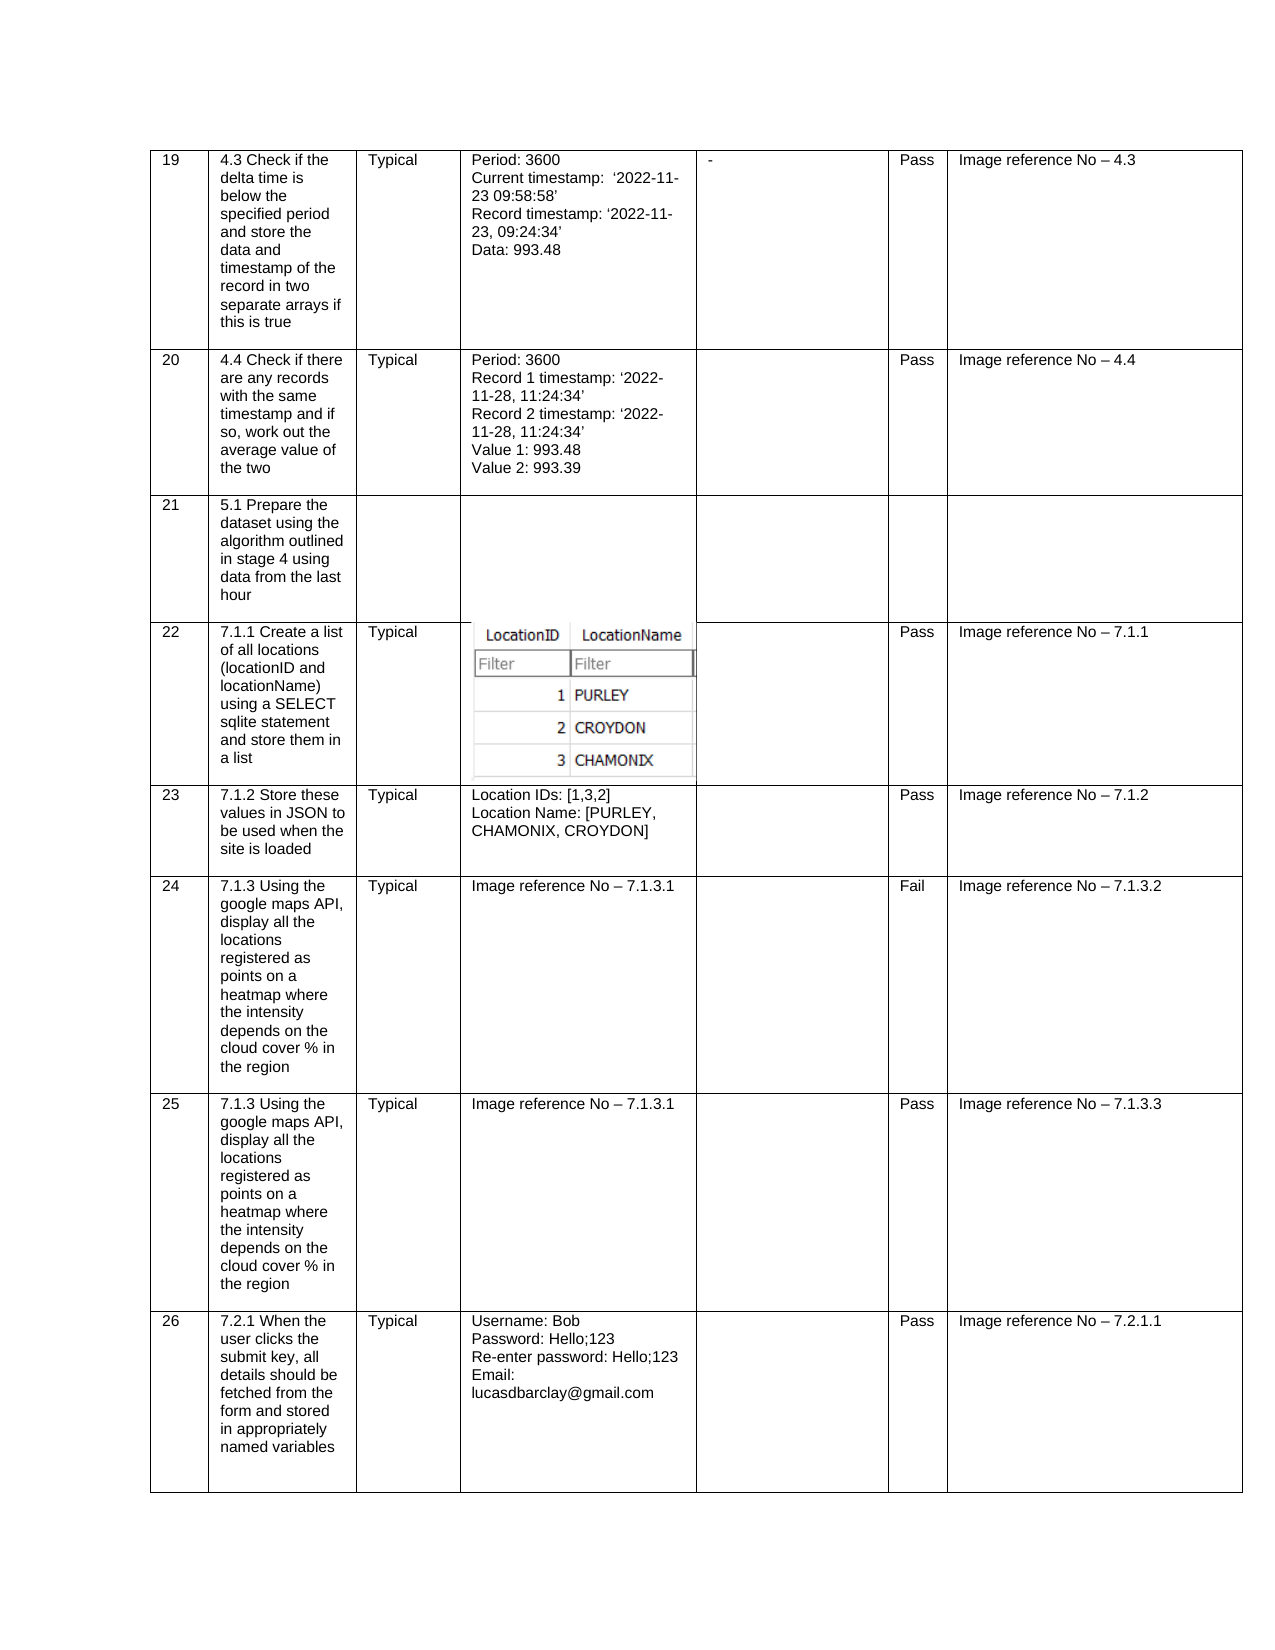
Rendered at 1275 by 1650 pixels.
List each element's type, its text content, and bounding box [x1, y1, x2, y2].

table_cell 20 [151, 350, 208, 494]
table_cell Pass [889, 1312, 947, 1492]
table_cell Pass [889, 623, 947, 785]
table_cell Typical [357, 151, 460, 349]
picture [471, 622, 697, 781]
table_cell - [697, 151, 888, 349]
table_cell Image reference No – 7.1.3.2 [948, 877, 1242, 1093]
table_cell [697, 877, 888, 1093]
table_cell Image reference No – 4.4 [948, 350, 1242, 494]
table_cell Typical [357, 623, 460, 785]
table_cell Image reference No – 7.1.3.3 [948, 1094, 1242, 1311]
table_cell Image reference No – 7.1.3.1 [461, 877, 696, 1093]
table_cell [697, 496, 888, 622]
table_cell 4.3 Check if the delta time is below the specified period and store the data and timestamp of the record in two separate arrays if this is true [209, 151, 356, 349]
table_cell [697, 1094, 888, 1311]
table_cell 21 [151, 496, 208, 622]
table_cell Pass [889, 786, 947, 876]
table_cell 19 [151, 151, 208, 349]
table_cell Pass [889, 1094, 947, 1311]
table_cell Period: 3600 Current timestamp: ‘2022-11-23 09:58:58’ Record timestamp: ‘2022-11-23, 09:24:34’ Data: 993.48 [461, 151, 696, 349]
table_cell 23 [151, 786, 208, 876]
table_cell [461, 496, 696, 622]
table_cell 26 [151, 1312, 208, 1492]
table_cell 5.1 Prepare the dataset using the algorithm outlined in stage 4 using data from the last hour [209, 496, 356, 622]
table_cell Image reference No – 7.2.1.1 [948, 1312, 1242, 1492]
table_cell 7.1.3 Using the google maps API, display all the locations registered as points on a heatmap where the intensity depends on the cloud cover % in the region [209, 1094, 356, 1311]
table_cell Pass [889, 151, 947, 349]
table_cell Image reference No – 7.1.2 [948, 786, 1242, 876]
table_cell [461, 623, 696, 785]
table_cell [697, 786, 888, 876]
table_cell Typical [357, 1094, 460, 1311]
table_cell Typical [357, 877, 460, 1093]
table_cell Typical [357, 1312, 460, 1492]
table_cell 24 [151, 877, 208, 1093]
table_cell Period: 3600 Record 1 timestamp: ‘2022-11-28, 11:24:34’ Record 2 timestamp: ‘2022-11-28, 11:24:34’ Value 1: 993.48 Value 2: 993.39 [461, 350, 696, 494]
table_cell 7.1.1 Create a list of all locations (locationID and locationName) using a SELECT sqlite statement and store them in a list [209, 623, 356, 785]
table_cell Typical [357, 350, 460, 494]
table_cell 4.4 Check if there are any records with the same timestamp and if so, work out the average value of the two [209, 350, 356, 494]
table_cell Location IDs: [1,3,2] Location Name: [PURLEY, CHAMONIX, CROYDON] [461, 786, 696, 876]
table_cell 22 [151, 623, 208, 785]
table_cell Image reference No – 4.3 [948, 151, 1242, 349]
table_cell Typical [357, 786, 460, 876]
table_cell Image reference No – 7.1.1 [948, 623, 1242, 785]
table_cell [697, 350, 888, 494]
table_cell 7.1.2 Store these values in JSON to be used when the site is loaded [209, 786, 356, 876]
table_cell Pass [889, 350, 947, 494]
table_cell [697, 1312, 888, 1492]
table_cell [889, 496, 947, 622]
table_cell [209, 1312, 356, 1492]
table_cell Fail [889, 877, 947, 1093]
table_cell [948, 496, 1242, 622]
table_cell [697, 623, 888, 785]
table_cell [357, 496, 460, 622]
table_cell 7.1.3 Using the google maps API, display all the locations registered as points on a heatmap where the intensity depends on the cloud cover % in the region [209, 877, 356, 1093]
table_cell 25 [151, 1094, 208, 1311]
table_cell Username: Bob Password: Hello;123 Re-enter password: Hello;123 Email: lucasdbarclay@gmail.com [461, 1312, 696, 1492]
table_cell Image reference No – 7.1.3.1 [461, 1094, 696, 1311]
